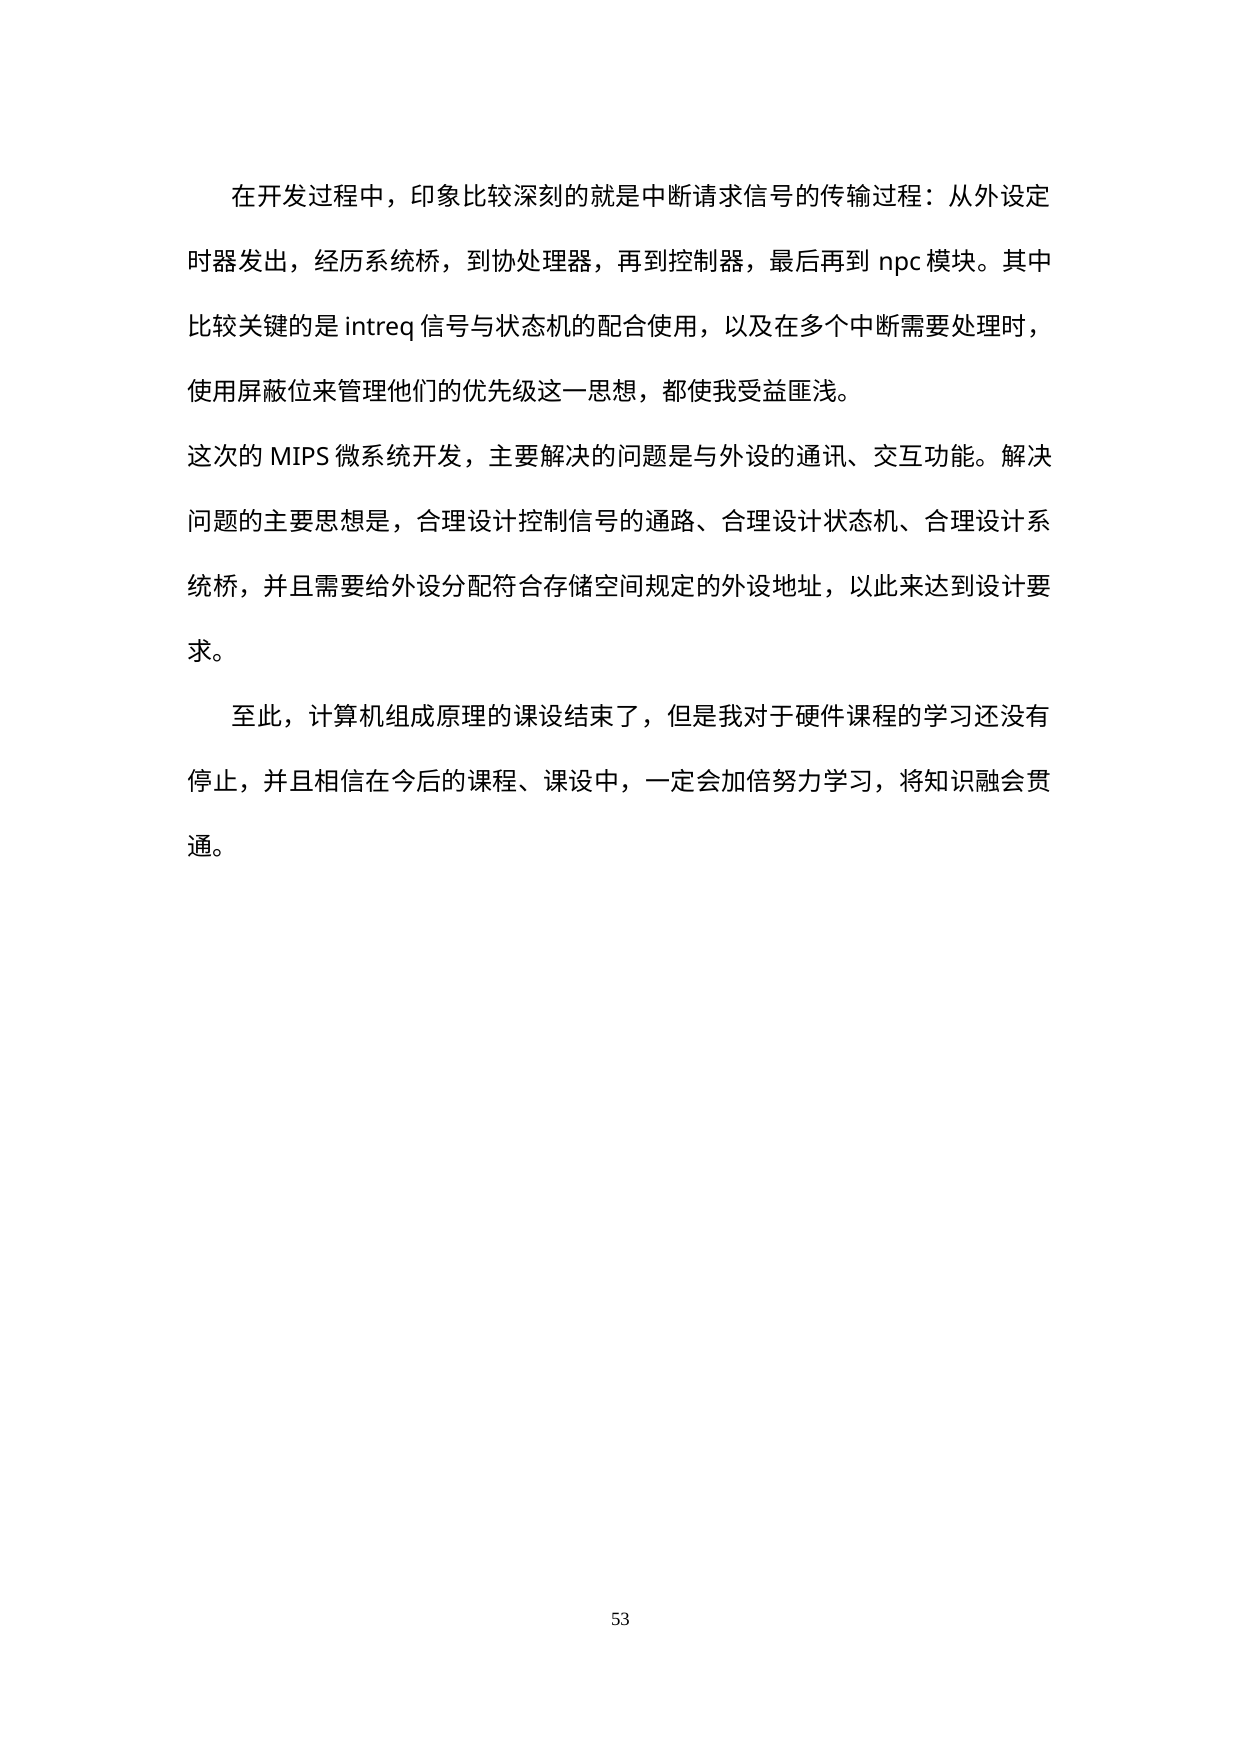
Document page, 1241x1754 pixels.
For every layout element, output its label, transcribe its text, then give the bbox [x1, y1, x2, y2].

text 在开发过程中，印象比较深刻的就是中断请求信号的传输过程：从外设定时器发出，经历系统桥，到协处理器，再到控制器，最后再到npc模块。其中比较关键的是intreq信号与状态机的配合使用，以及在多个中断需要处理时，使用屏蔽位来管理他们的优先级这一思想，都使我受益匪浅。 [187, 162, 1053, 422]
text 至此，计算机组成原理的课设结束了，但是我对于硬件课程的学习还没有停止，并且相信在今后的课程、课设中，一定会加倍努力学习，将知识融会贯通。 [187, 682, 1053, 877]
text 这次的MIPS微系统开发，主要解决的问题是与外设的通讯、交互功能。解决问题的主要思想是，合理设计控制信号的通路、合理设计状态机、合理设计系统桥，并且需要给外设分配符合存储空间规定的外设地址，以此来达到设计要求。 [187, 422, 1053, 682]
